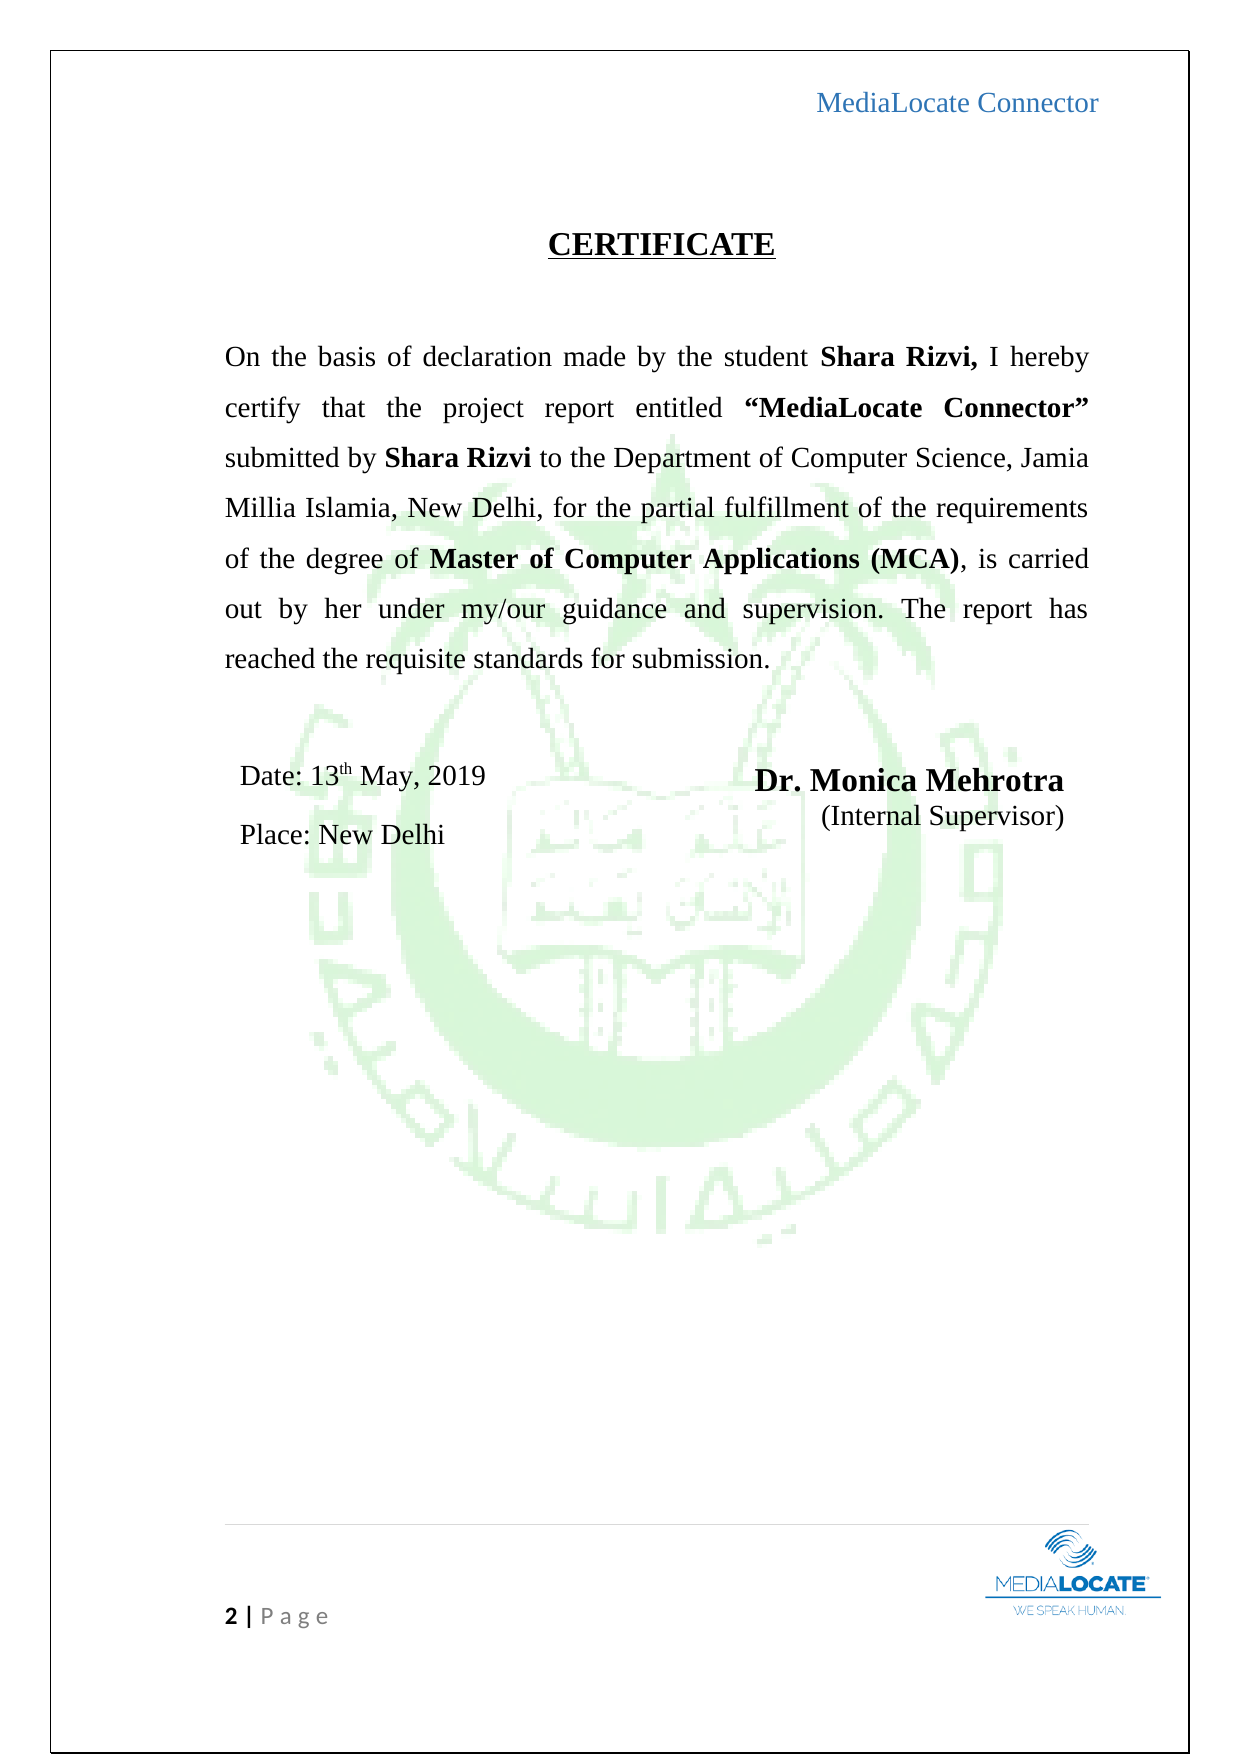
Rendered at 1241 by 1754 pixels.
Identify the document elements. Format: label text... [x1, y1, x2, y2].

text On the basis of declaration made by the student Shara Rizvi, I hereby certify that the project report entitled “MediaLocate Connector” submitted by Shara Rizvi to the Department of Computer Science, Jamia Millia Islamia, New Delhi, for the partial fulfillment of the requirements of the degree of Master of Computer Applications (MCA), is carried out by her under my/our guidance and supervision. The report has reached the requisite standards for submission. [224, 339, 1089, 675]
text CERTIFICATE [224, 224, 1099, 263]
picture [981, 1526, 1165, 1625]
